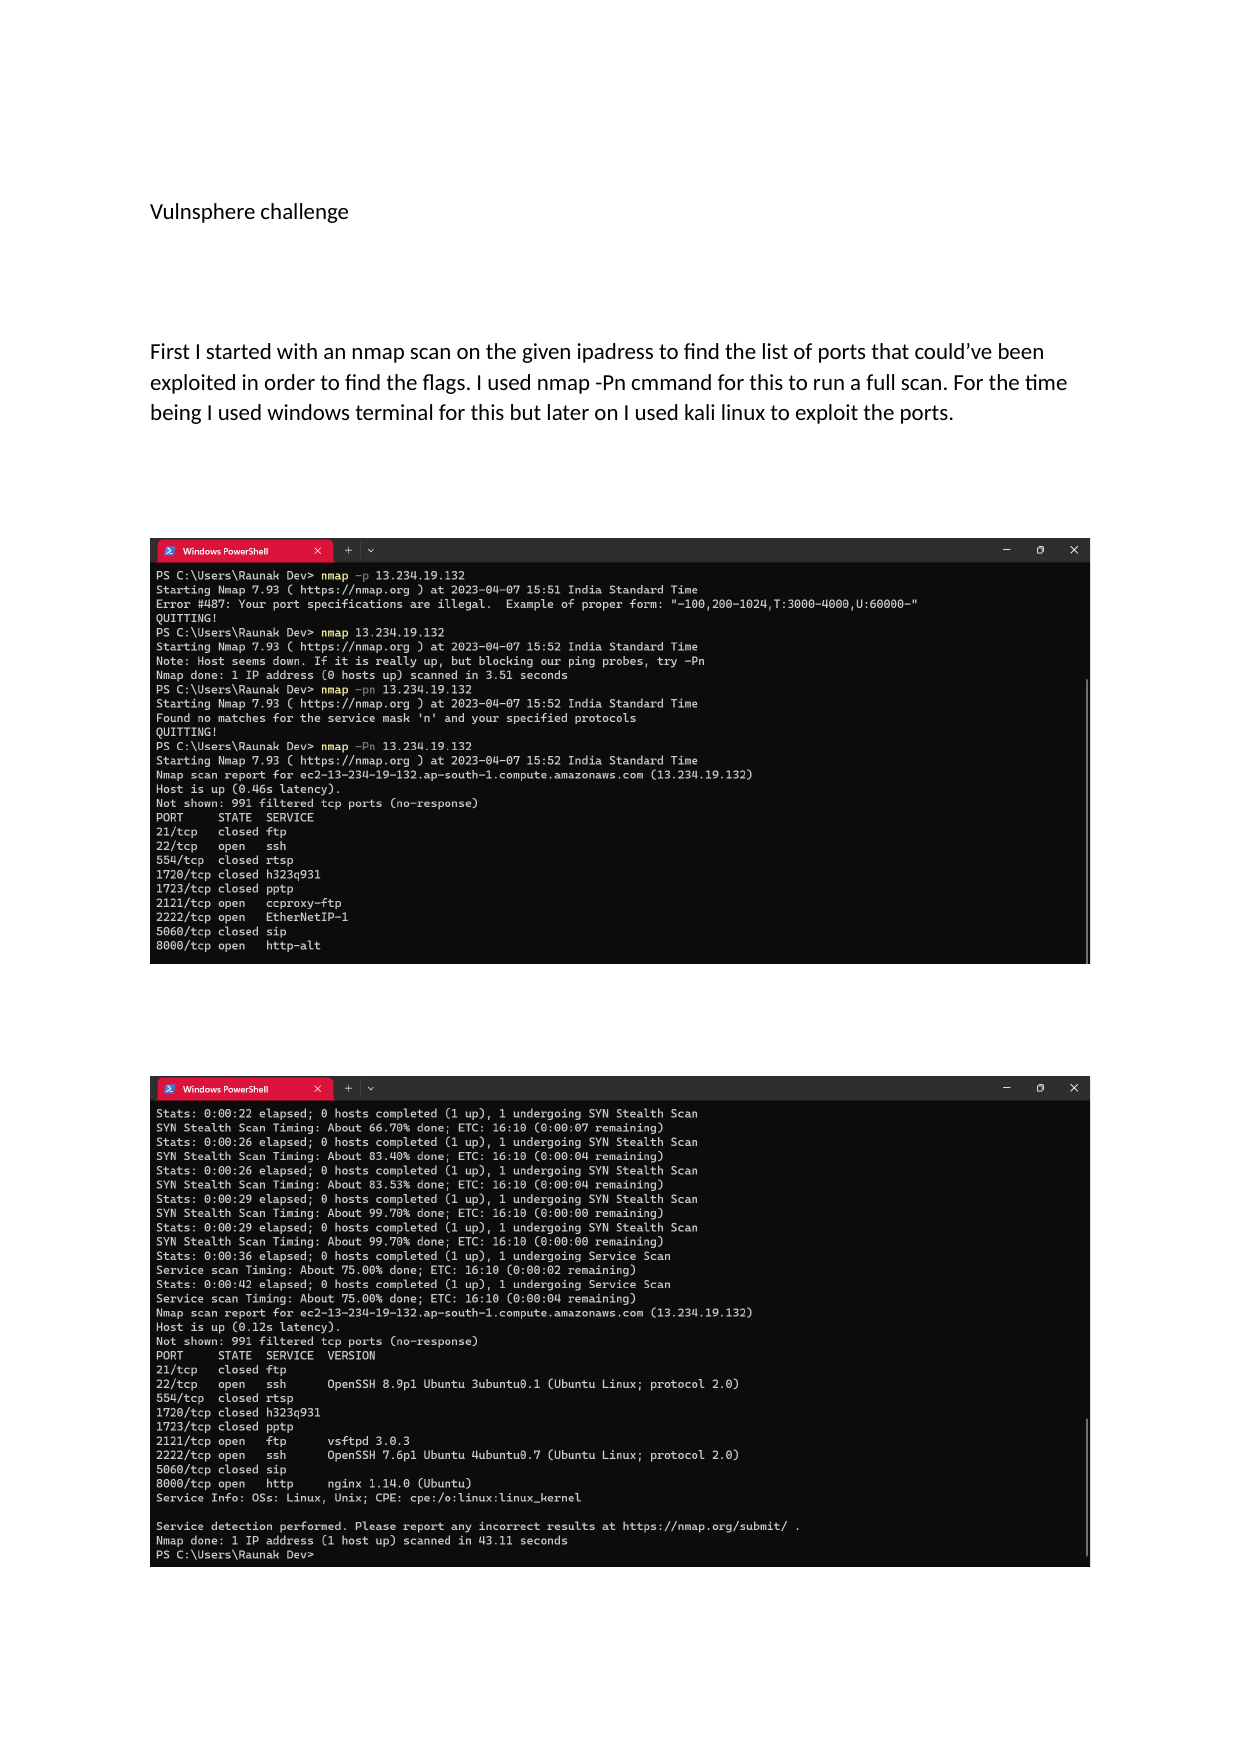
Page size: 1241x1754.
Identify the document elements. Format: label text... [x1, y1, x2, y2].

text Vulnsphere challenge [150, 197, 1090, 225]
picture [150, 538, 1091, 964]
picture [150, 1076, 1091, 1567]
text First I started with an nmap scan on the given ipadress to find the list of ports that could’ve been exploited in order to find the flags. I used nmap -Pn cmmand for this to run a full scan. For the time being I used windows terminal for this but later on I used kali linux to exploit the ports. [150, 337, 1090, 426]
